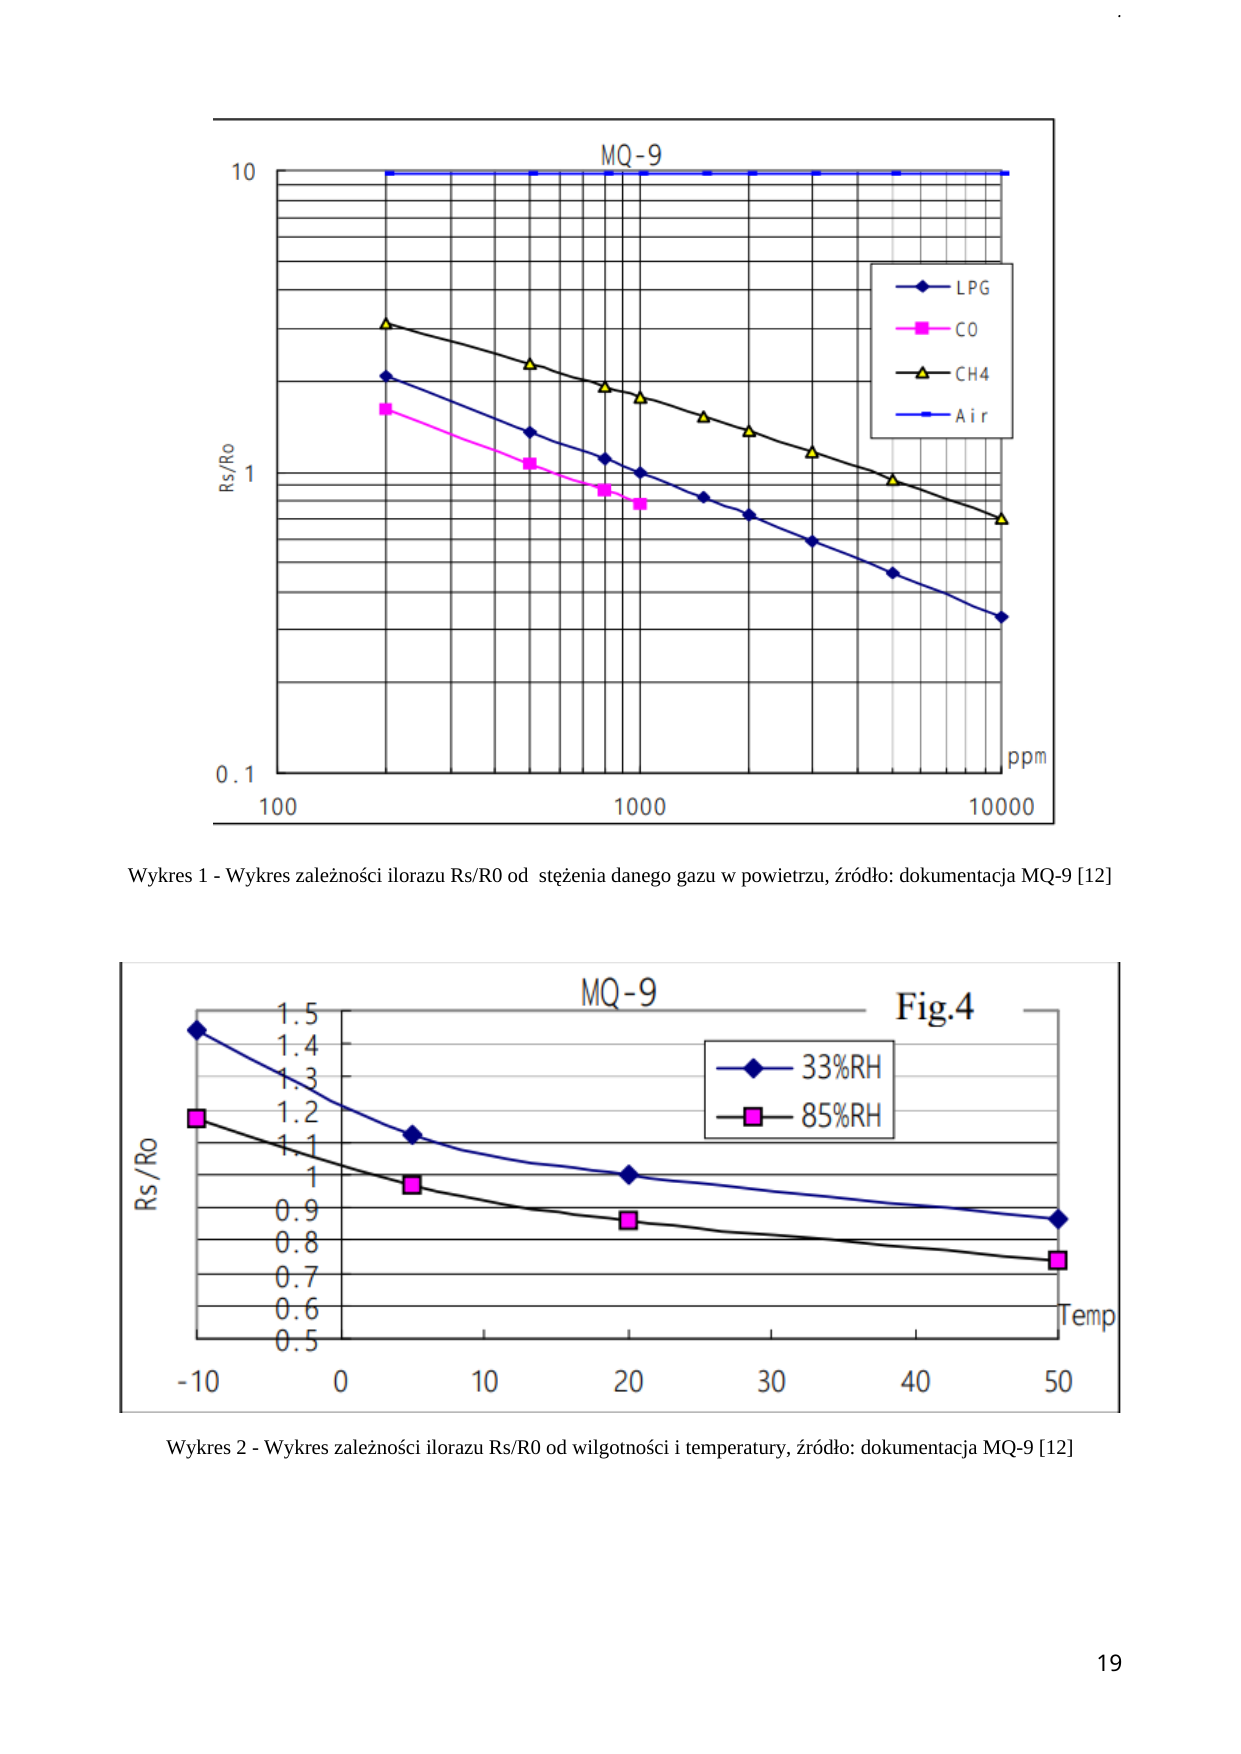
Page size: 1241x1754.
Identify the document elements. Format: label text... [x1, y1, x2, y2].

picture [118, 962, 1122, 1413]
text Wykres 1 - Wykres zależności ilorazu Rs/R0 od stężenia danego gazu w powietrzu, źródło: dokumentacja MQ-9 [12] [118, 863, 1122, 887]
picture [213, 118, 1057, 827]
text Wykres 2 - Wykres zależności ilorazu Rs/R0 od wilgotności i temperatury, źródło: dokumentacja MQ-9 [12] [118, 1435, 1122, 1459]
